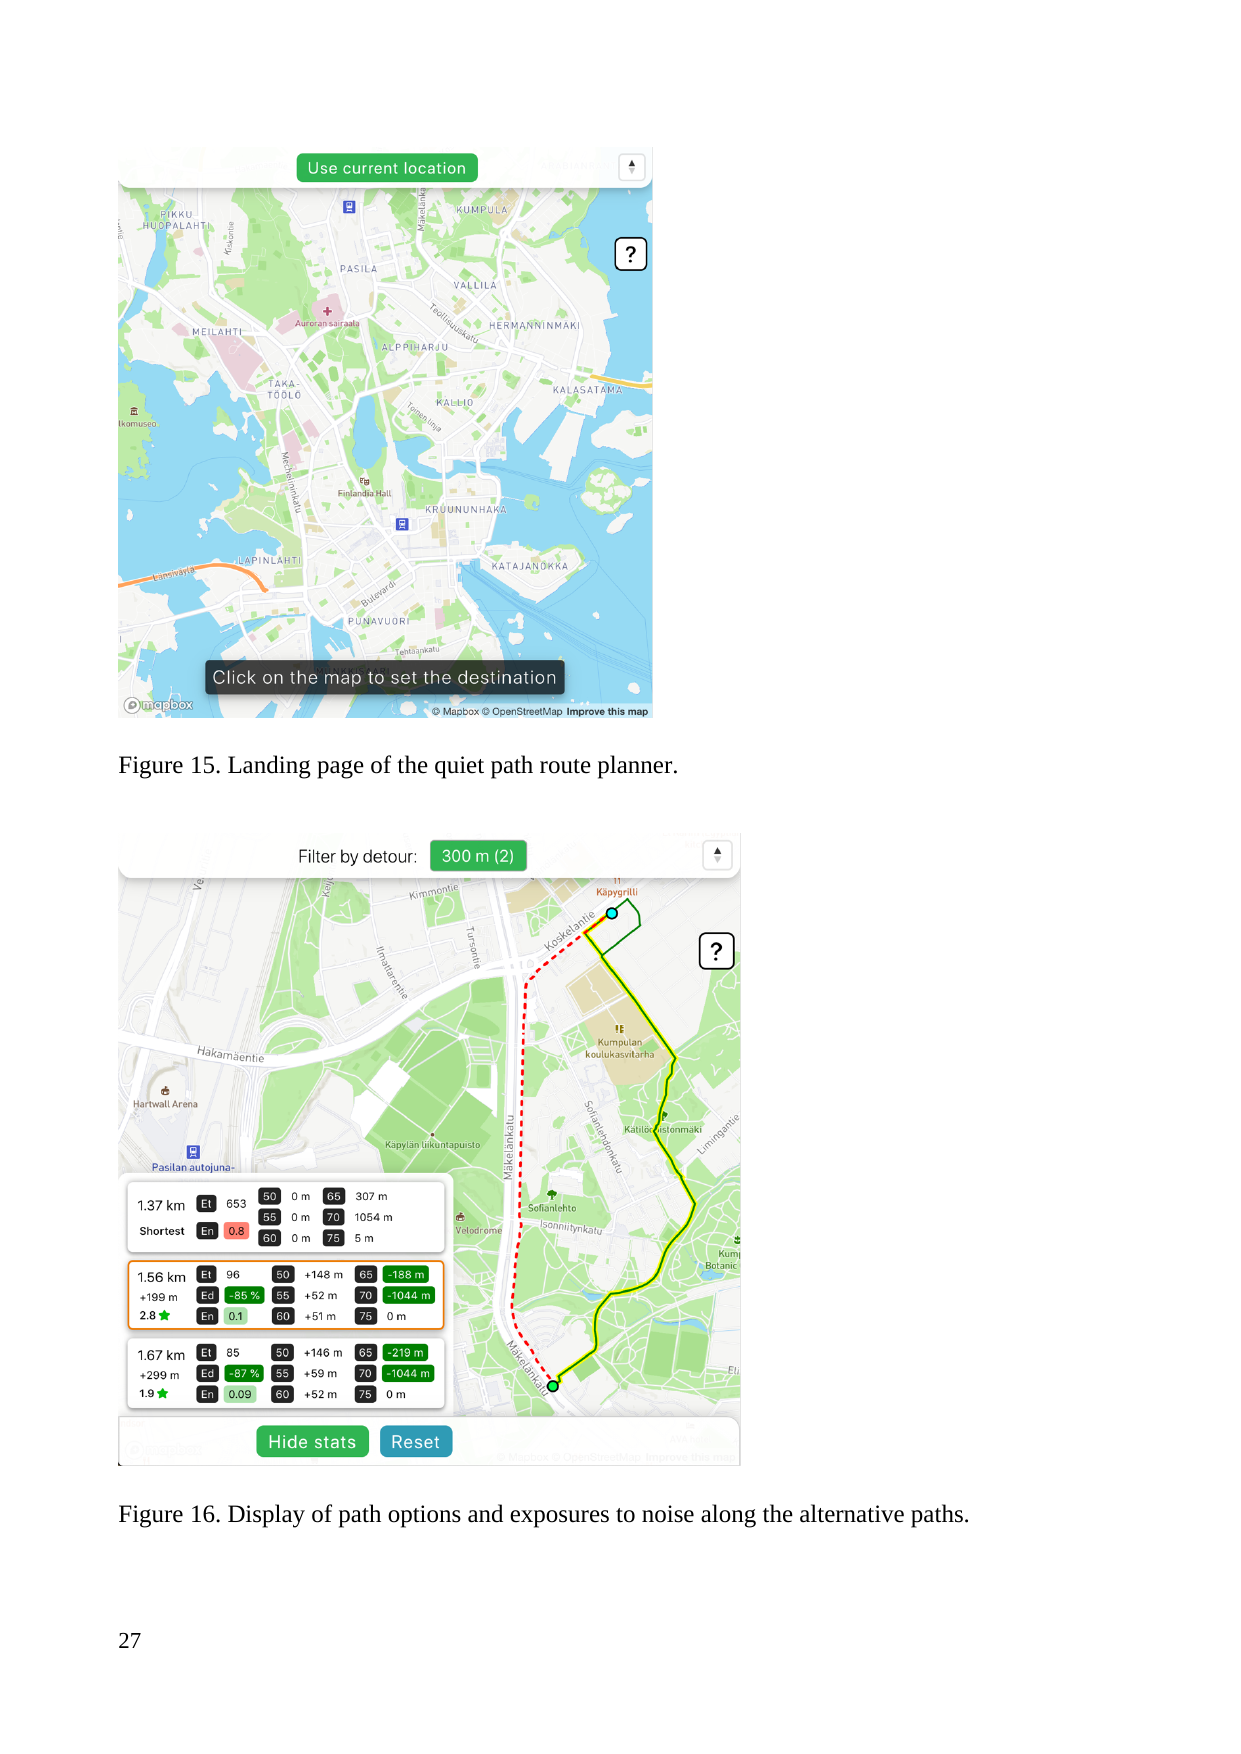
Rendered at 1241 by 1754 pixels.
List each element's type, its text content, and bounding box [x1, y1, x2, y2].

picture [118, 147, 653, 718]
text Figure 15. Landing page of the quiet path route planner. [118, 750, 1122, 779]
picture [118, 833, 741, 1466]
text Figure 16. Display of path options and exposures to noise along the alternative paths. [118, 1499, 1122, 1528]
